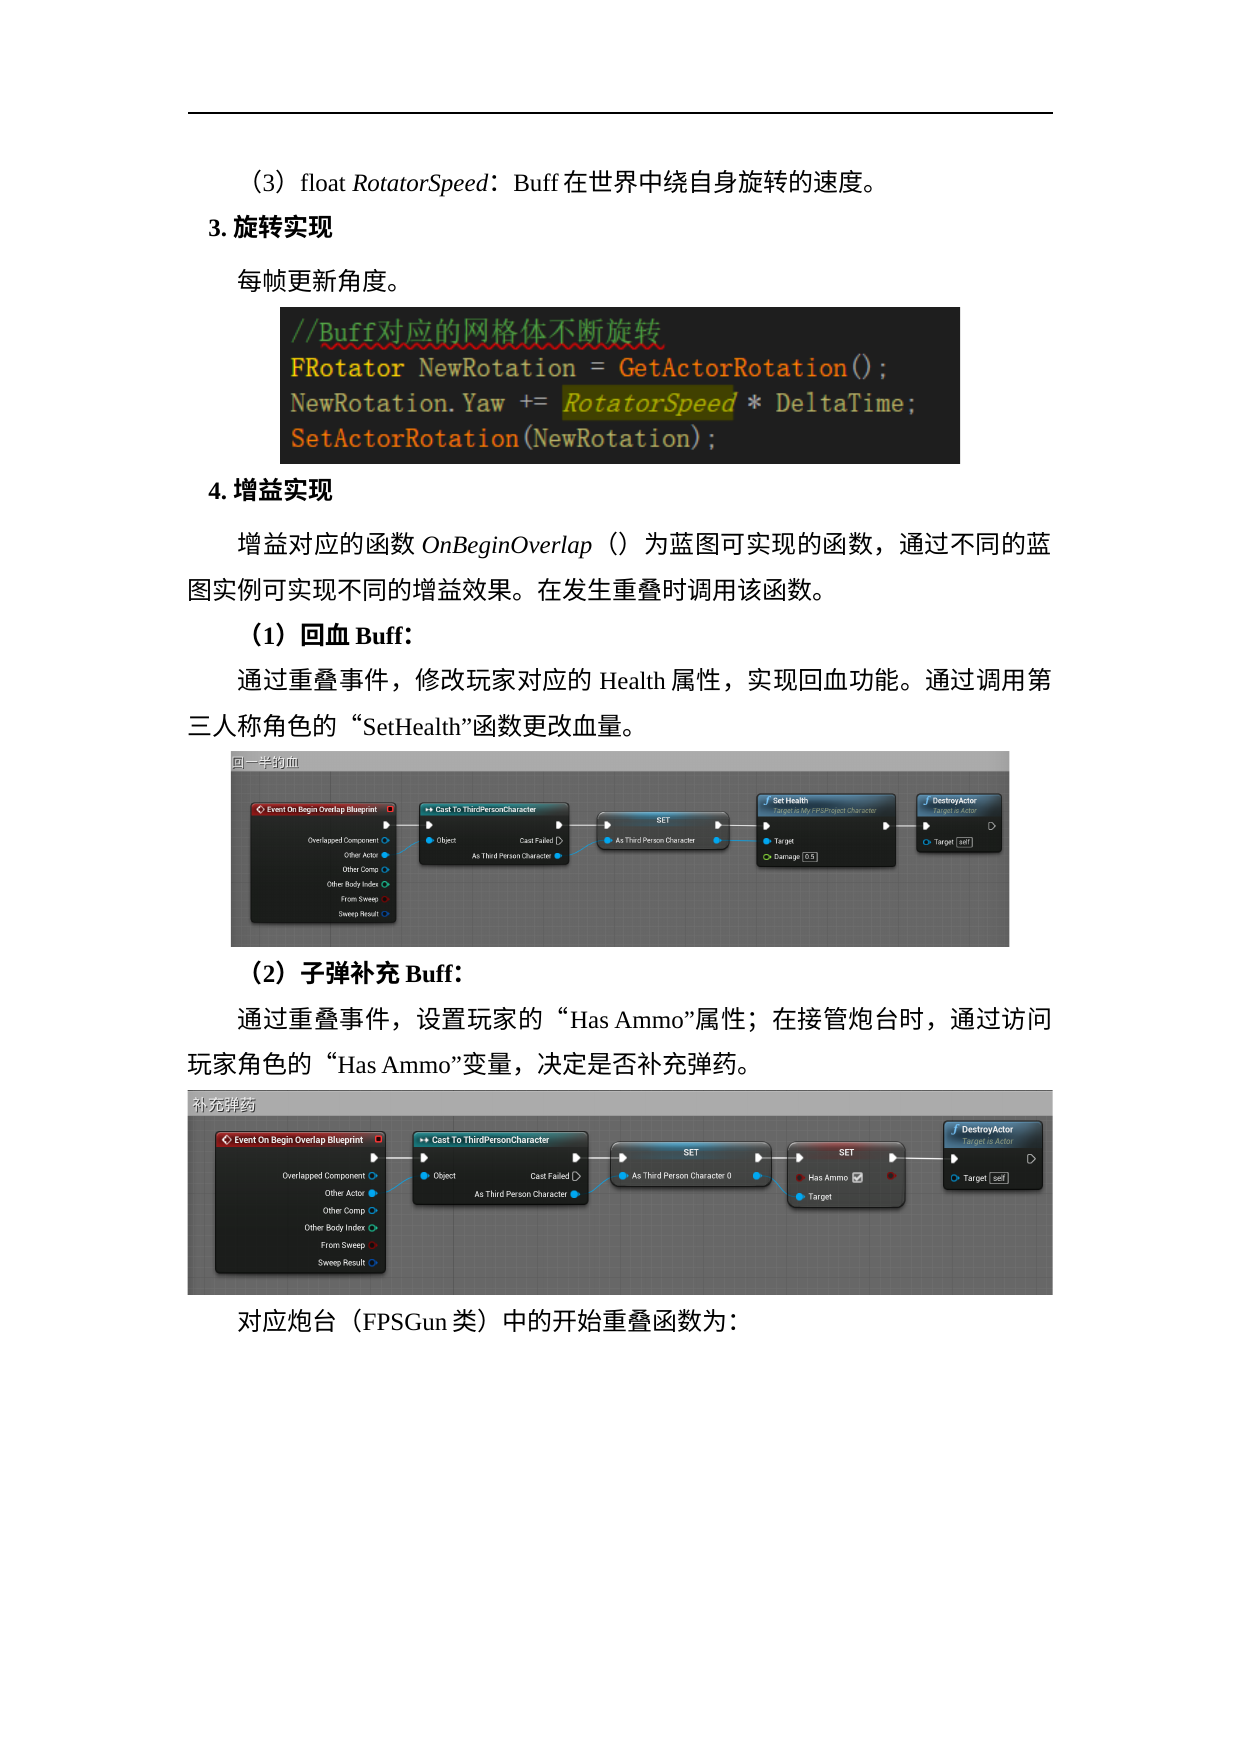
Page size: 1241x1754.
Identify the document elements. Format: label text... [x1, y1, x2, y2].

subtitle 旋转实现 [208, 207, 1053, 243]
text 增益对应的函数OnBeginOverlap（）为蓝图可实现的函数，通过不同的蓝图实例可实现不同的增益效果。在发生重叠时调用该函数。 [187, 525, 1053, 606]
picture [230, 751, 1010, 947]
text 通过重叠事件，设置玩家的“Has Ammo”属性；在接管炮台时，通过访问玩家角色的“Has Ammo”变量，决定是否补充弹药。 [187, 999, 1053, 1081]
picture [280, 307, 961, 464]
text （1）回血Buff： [187, 616, 1053, 652]
text （2）子弹补充Buff： [187, 954, 1053, 990]
picture [187, 1090, 1053, 1295]
subtitle 增益实现 [208, 471, 1053, 507]
text （3）float RotatorSpeed：Buff在世界中绕自身旋转的速度。 [187, 162, 1053, 198]
text 通过重叠事件，修改玩家对应的Health属性，实现回血功能。通过调用第三人称角色的“SetHealth”函数更改血量。 [187, 661, 1053, 742]
text 对应炮台（FPSGun类）中的开始重叠函数为： [187, 1301, 1053, 1338]
text 每帧更新角度。 [187, 262, 1053, 298]
